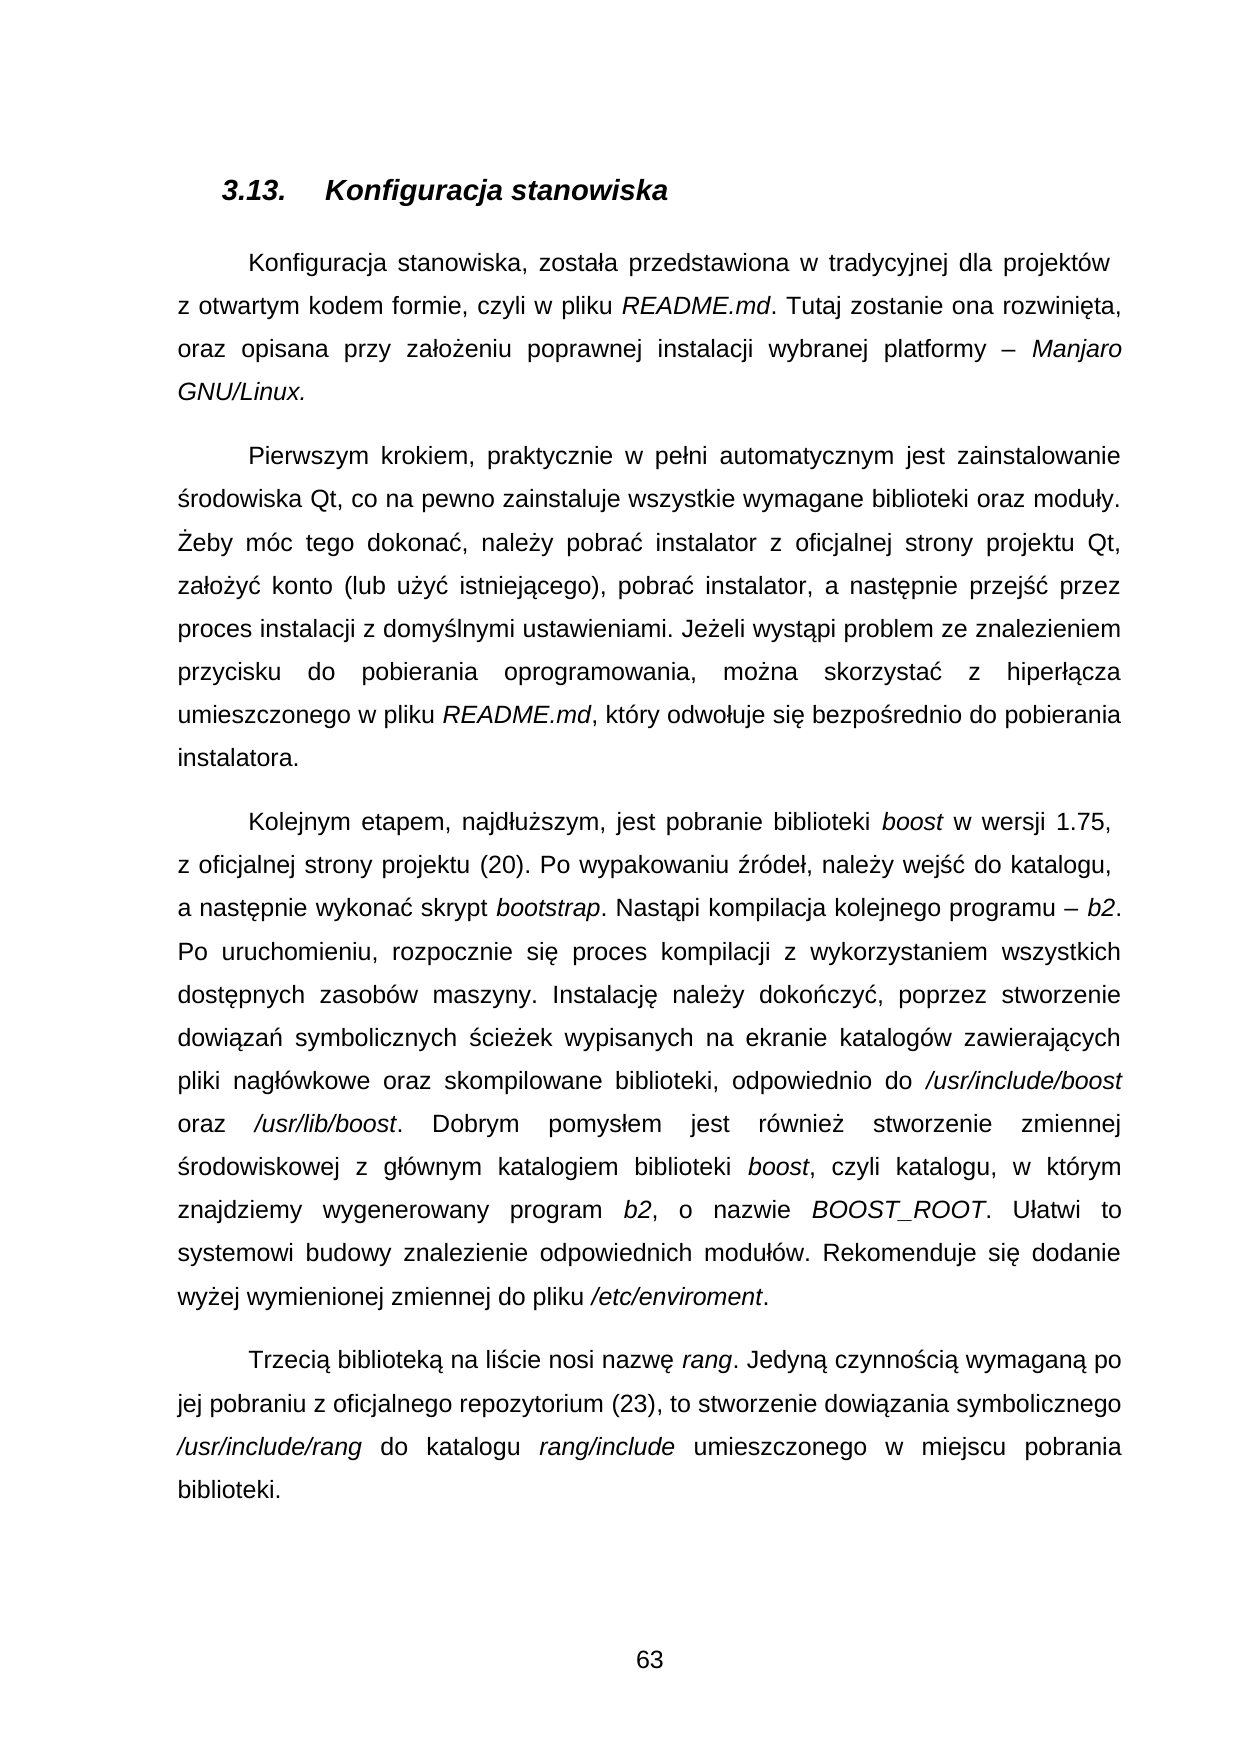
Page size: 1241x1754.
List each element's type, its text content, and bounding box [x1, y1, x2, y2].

text Pierwszym krokiem, praktycznie w pełni automatycznym jest zainstalowanie środowiska Qt, co na pewno zainstaluje wszystkie wymagane biblioteki oraz moduły. Żeby móc tego dokonać, należy pobrać instalator z oficjalnej strony projektu Qt, założyć konto (lub użyć istniejącego), pobrać instalator, a następnie przejść przez proces instalacji z domyślnymi ustawieniami. Jeżeli wystąpi problem ze znalezieniem przycisku do pobierania oprogramowania, można skorzystać z hiperłącza umieszczonego w pliku README.md, który odwołuje się bezpośrednio do pobierania instalatora. [177, 441, 1122, 772]
text Trzecią biblioteką na liście nosi nazwę rang. Jedyną czynnością wymaganą po jej pobraniu z oficjalnego repozytorium, to stworzenie dowiązania symbolicznego /usr/include/rang do katalogu rang/include umieszczonego w miejscu pobrania biblioteki. [177, 1346, 1122, 1504]
text Kolejnym etapem, najdłuższym, jest pobranie biblioteki boost w wersji 1.75, z oficjalnej strony projektu . Po wypakowaniu źródeł, należy wejść do katalogu, a następnie wykonać skrypt bootstrap. Nastąpi kompilacja kolejnego programu – b2. Po uruchomieniu, rozpocznie się proces kompilacji z wykorzystaniem wszystkich dostępnych zasobów maszyny. Instalację należy dokończyć, poprzez stworzenie dowiązań symbolicznych ścieżek wypisanych na ekranie katalogów zawierających pliki nagłówkowe oraz skompilowane biblioteki, odpowiednio do /usr/include/boost oraz /usr/lib/boost. Dobrym pomysłem jest również stworzenie zmiennej środowiskowej z głównym katalogiem biblioteki boost, czyli katalogu, w którym znajdziemy wygenerowany program b2, o nazwie BOOST_ROOT. Ułatwi to systemowi budowy znalezienie odpowiednich modułów. Rekomenduje się dodanie wyżej wymienionej zmiennej do pliku /etc/enviroment. [177, 807, 1122, 1310]
subtitle Konfiguracja stanowiska [222, 173, 1122, 206]
text Konfiguracja stanowiska, została przedstawiona w tradycyjnej dla projektów z otwartym kodem formie, czyli w pliku README.md. Tutaj zostanie ona rozwinięta, oraz opisana przy założeniu poprawnej instalacji wybranej platformy – Manjaro GNU/Linux. [177, 248, 1122, 406]
